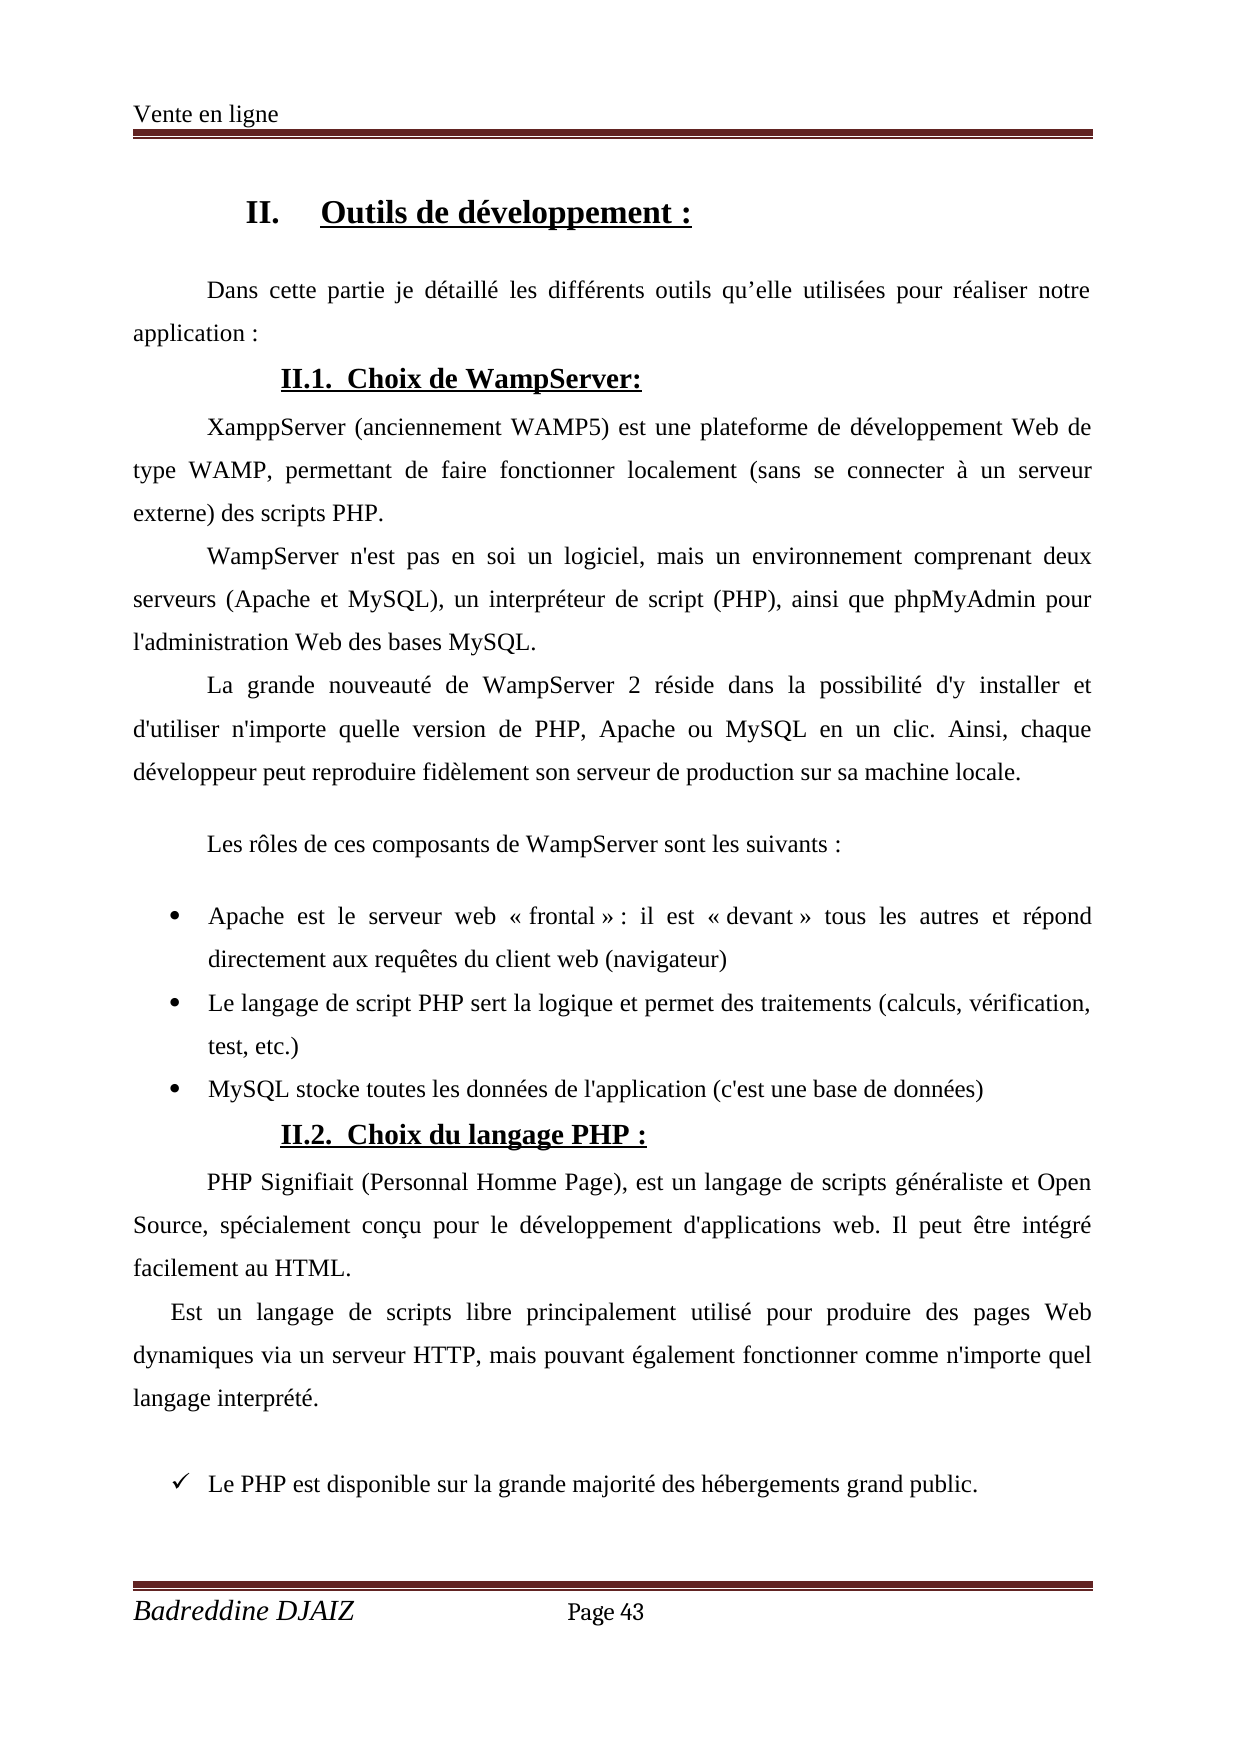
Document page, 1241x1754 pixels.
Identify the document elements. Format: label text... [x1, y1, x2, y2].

list Le langage de script PHP sert la logique et permet des traitements (calculs, vérification, test, etc.) [170, 988, 1093, 1059]
list Le PHP est disponible sur la grande majorité des hébergements grand public. [170, 1469, 1093, 1498]
subtitle II.2. Choix du langage PHP : [207, 1117, 1093, 1151]
text Les rôles de ces composants de WampServer sont les suivants : [133, 829, 1093, 858]
text Dans cette partie je détaillé les différents outils qu’elle utilisées pour réaliser notre application : [133, 275, 1093, 347]
list Apache est le serveur web « frontal » : il est « devant » tous les autres et répond directement aux requêtes du client web (navigateur) [170, 901, 1093, 973]
subtitle II.1. Choix de WampServer: [207, 361, 1093, 395]
list Outils de développement : [245, 193, 1093, 231]
text XamppServer (anciennement WAMP5) est une plateforme de développement Web de type WAMP, permettant de faire fonctionner localement (sans se connecter à un serveur externe) des scripts PHP. [133, 412, 1093, 527]
text WampServer n'est pas en soi un logiciel, mais un environnement comprenant deux serveurs (Apache et MySQL), un interpréteur de script (PHP), ainsi que phpMyAdmin pour l'administration Web des bases MySQL. [133, 541, 1093, 656]
text La grande nouveauté de WampServer 2 réside dans la possibilité d'y installer et d'utiliser n'importe quelle version de PHP, Apache ou MySQL en un clic. Ainsi, chaque développeur peut reproduire fidèlement son serveur de production sur sa machine locale. [133, 671, 1093, 786]
text Est un langage de scripts libre principalement utilisé pour produire des pages Web dynamiques via un serveur HTTP, mais pouvant également fonctionner comme n'importe quel langage interprété. [133, 1297, 1093, 1412]
text PHP Signifiait (Personnal Homme Page), est un langage de scripts généraliste et Open Source, spécialement conçu pour le développement d'applications web. Il peut être intégré facilement au HTML. [133, 1167, 1093, 1282]
list MySQL stocke toutes les données de l'application (c'est une base de données) [170, 1074, 1093, 1103]
